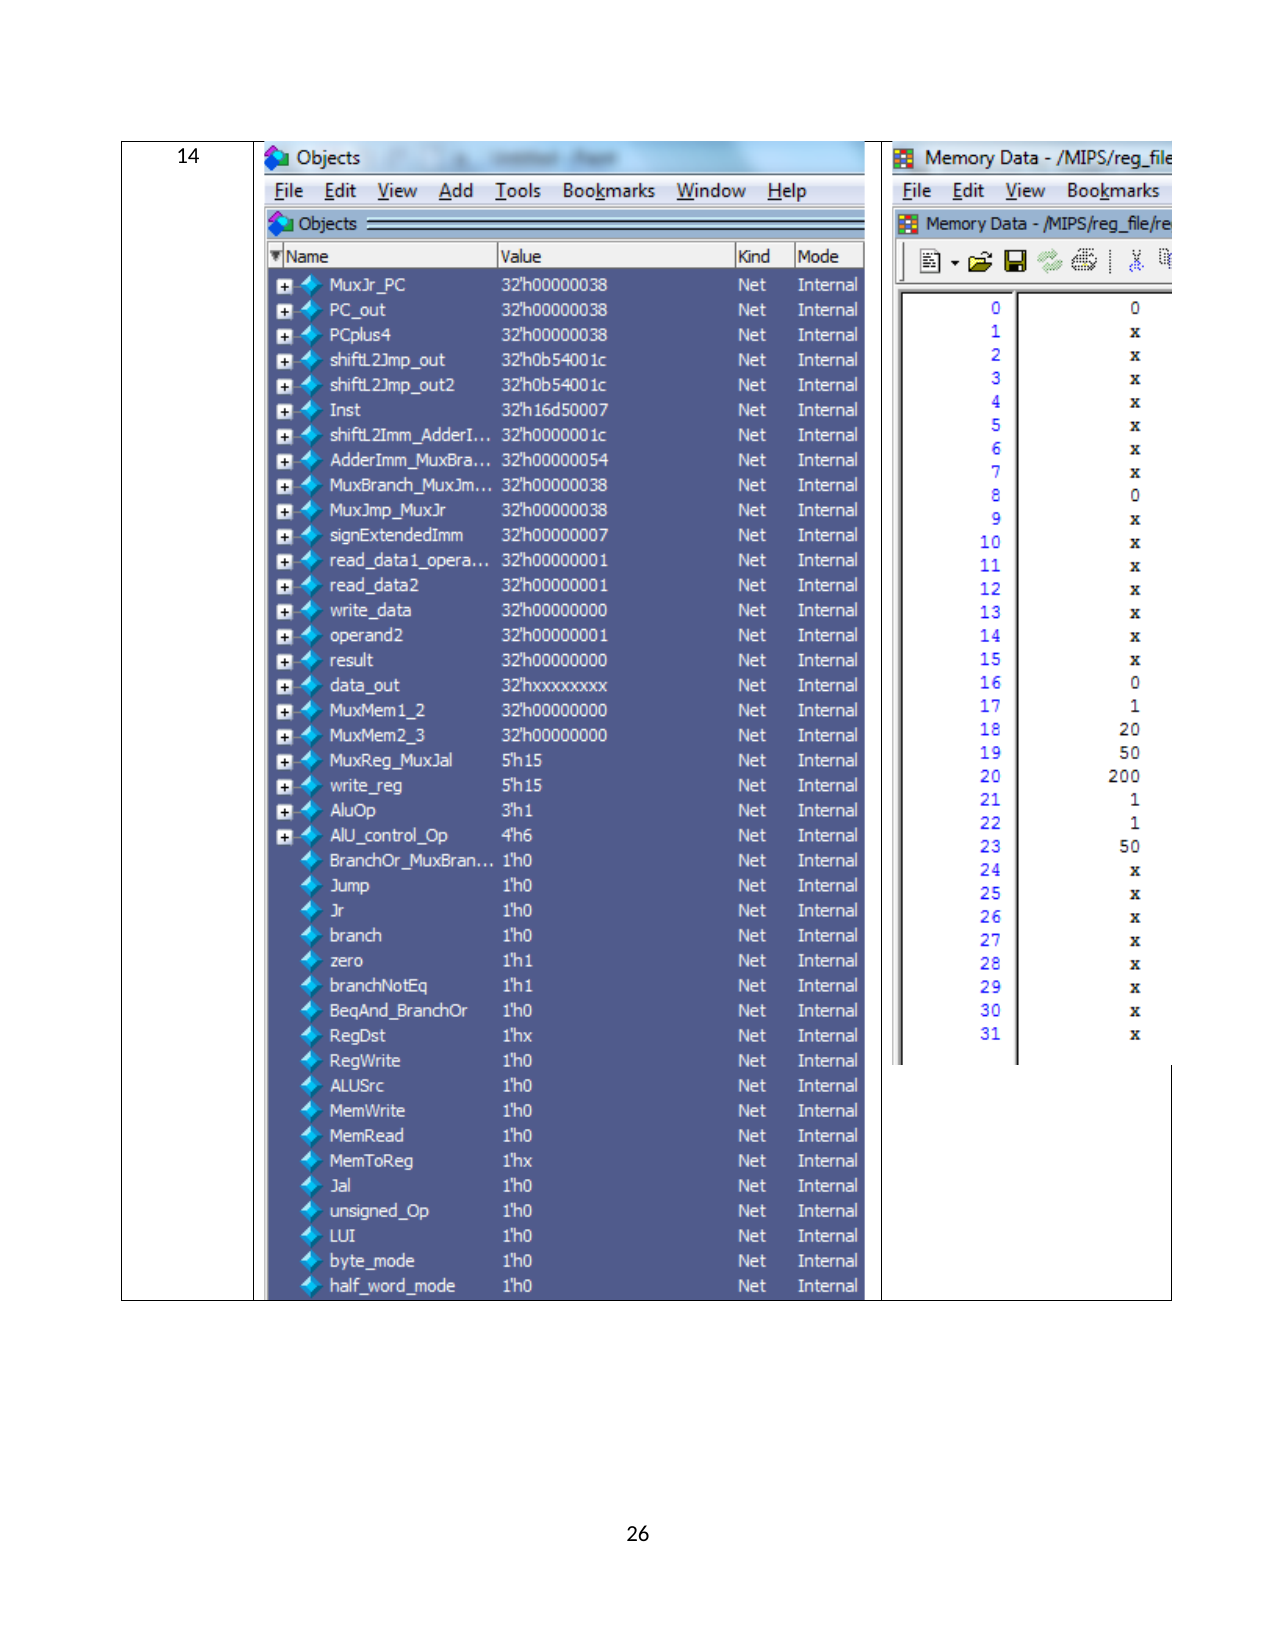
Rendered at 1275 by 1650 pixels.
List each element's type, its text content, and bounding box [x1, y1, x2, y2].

picture [264, 141, 865, 1300]
table_cell [254, 142, 264, 1300]
table_cell 14 [122, 142, 253, 1300]
table_cell [882, 142, 1171, 1300]
picture [892, 141, 1172, 1065]
table_cell [865, 142, 881, 1300]
